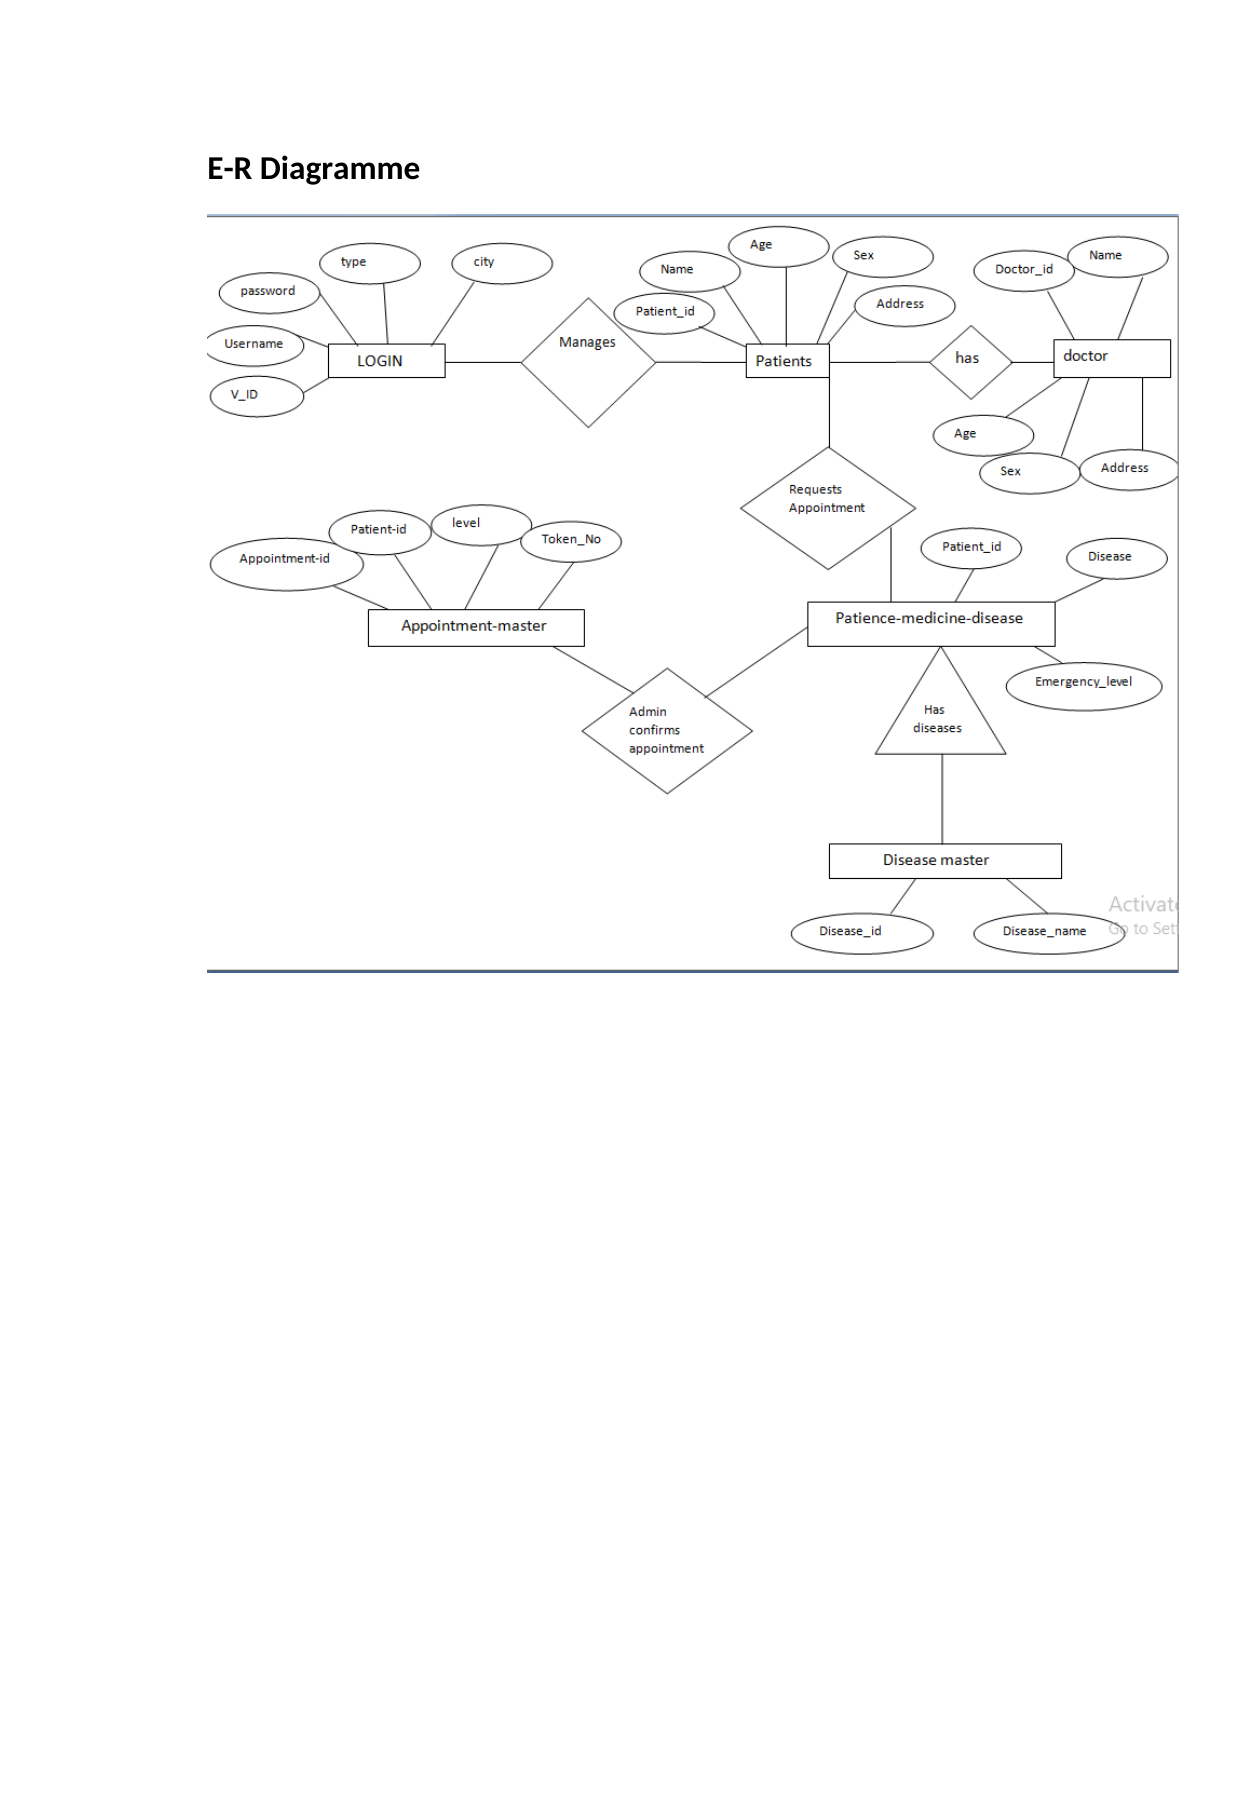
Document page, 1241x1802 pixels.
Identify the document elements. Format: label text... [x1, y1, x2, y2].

picture [207, 214, 1182, 973]
text E-R Diagramme [207, 147, 1210, 188]
